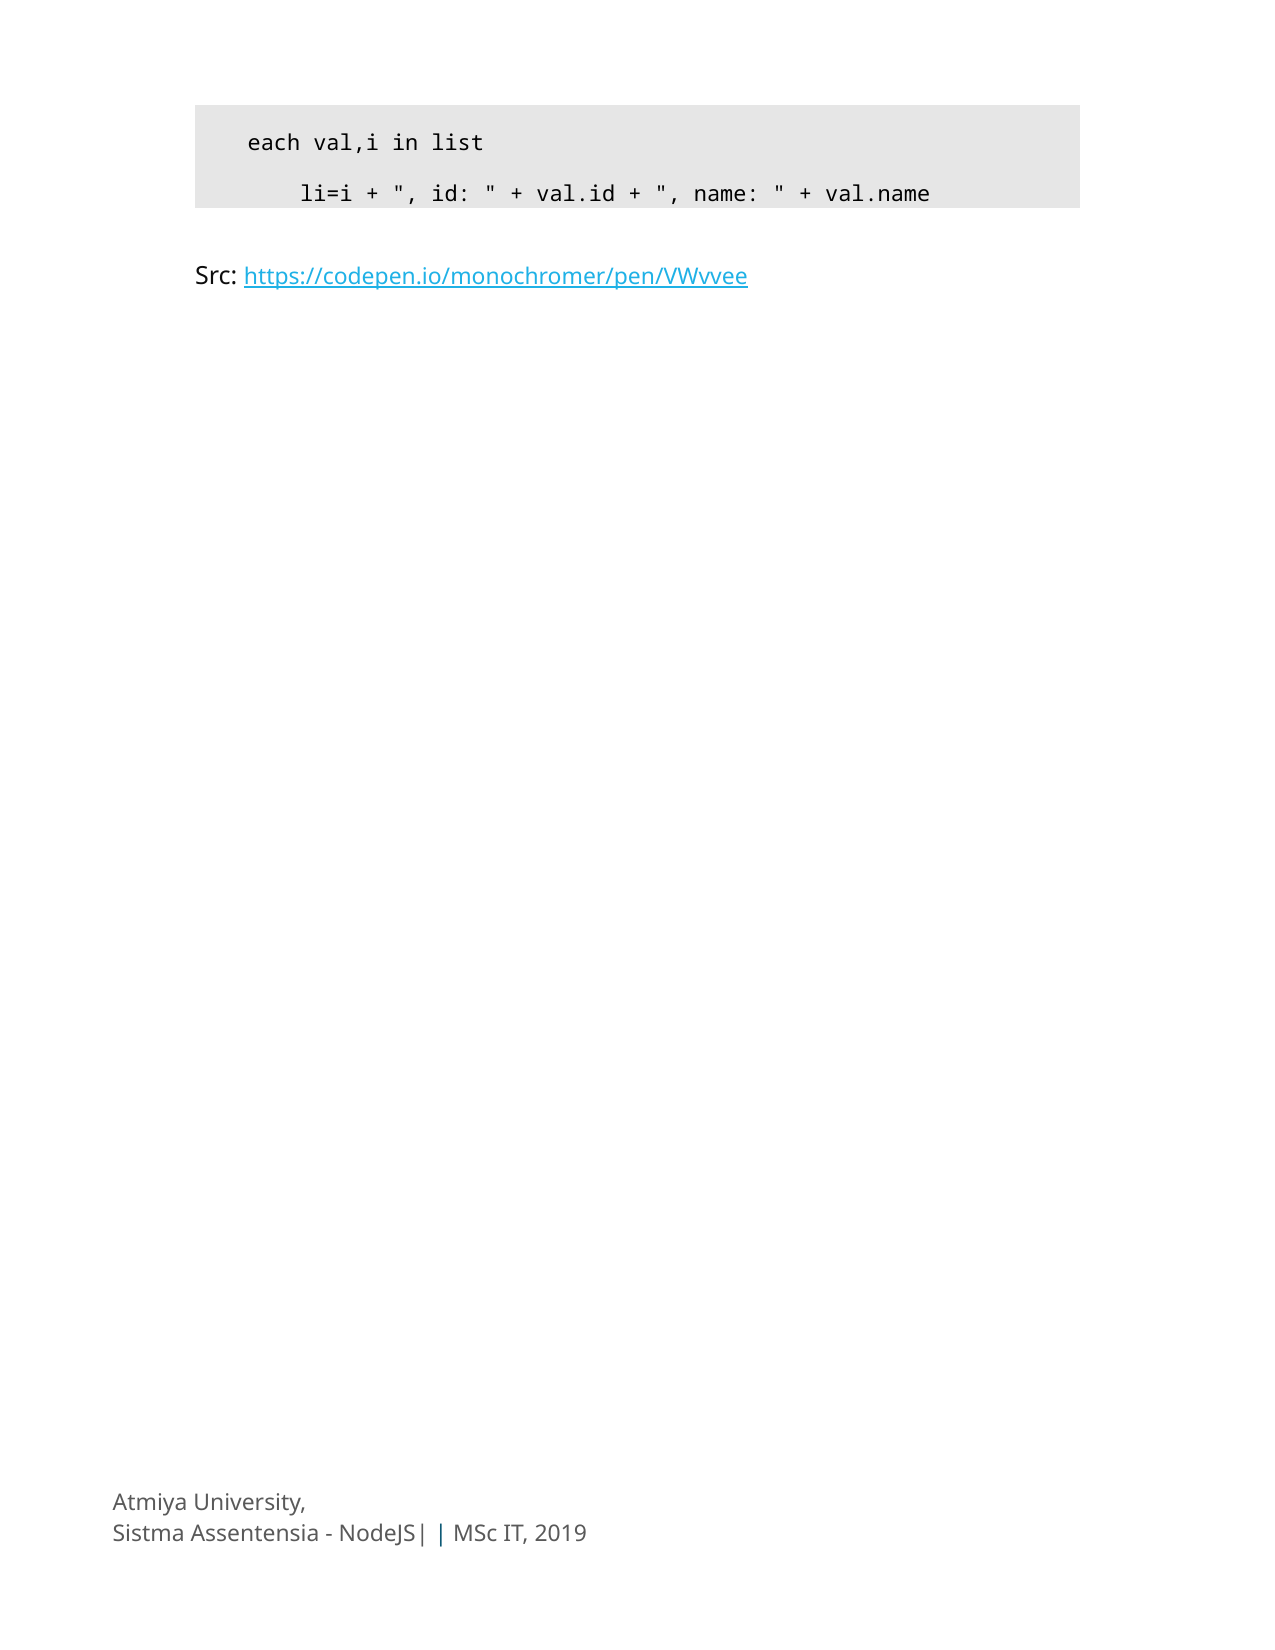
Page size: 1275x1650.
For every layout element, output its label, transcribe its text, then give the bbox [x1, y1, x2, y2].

text li=i + ", id: " + val.id + ", name: " + val.name [195, 157, 1080, 208]
text Src: https://codepen.io/monochromer/pen/VWvvee [195, 257, 1080, 291]
text each val,i in list [195, 105, 1080, 157]
